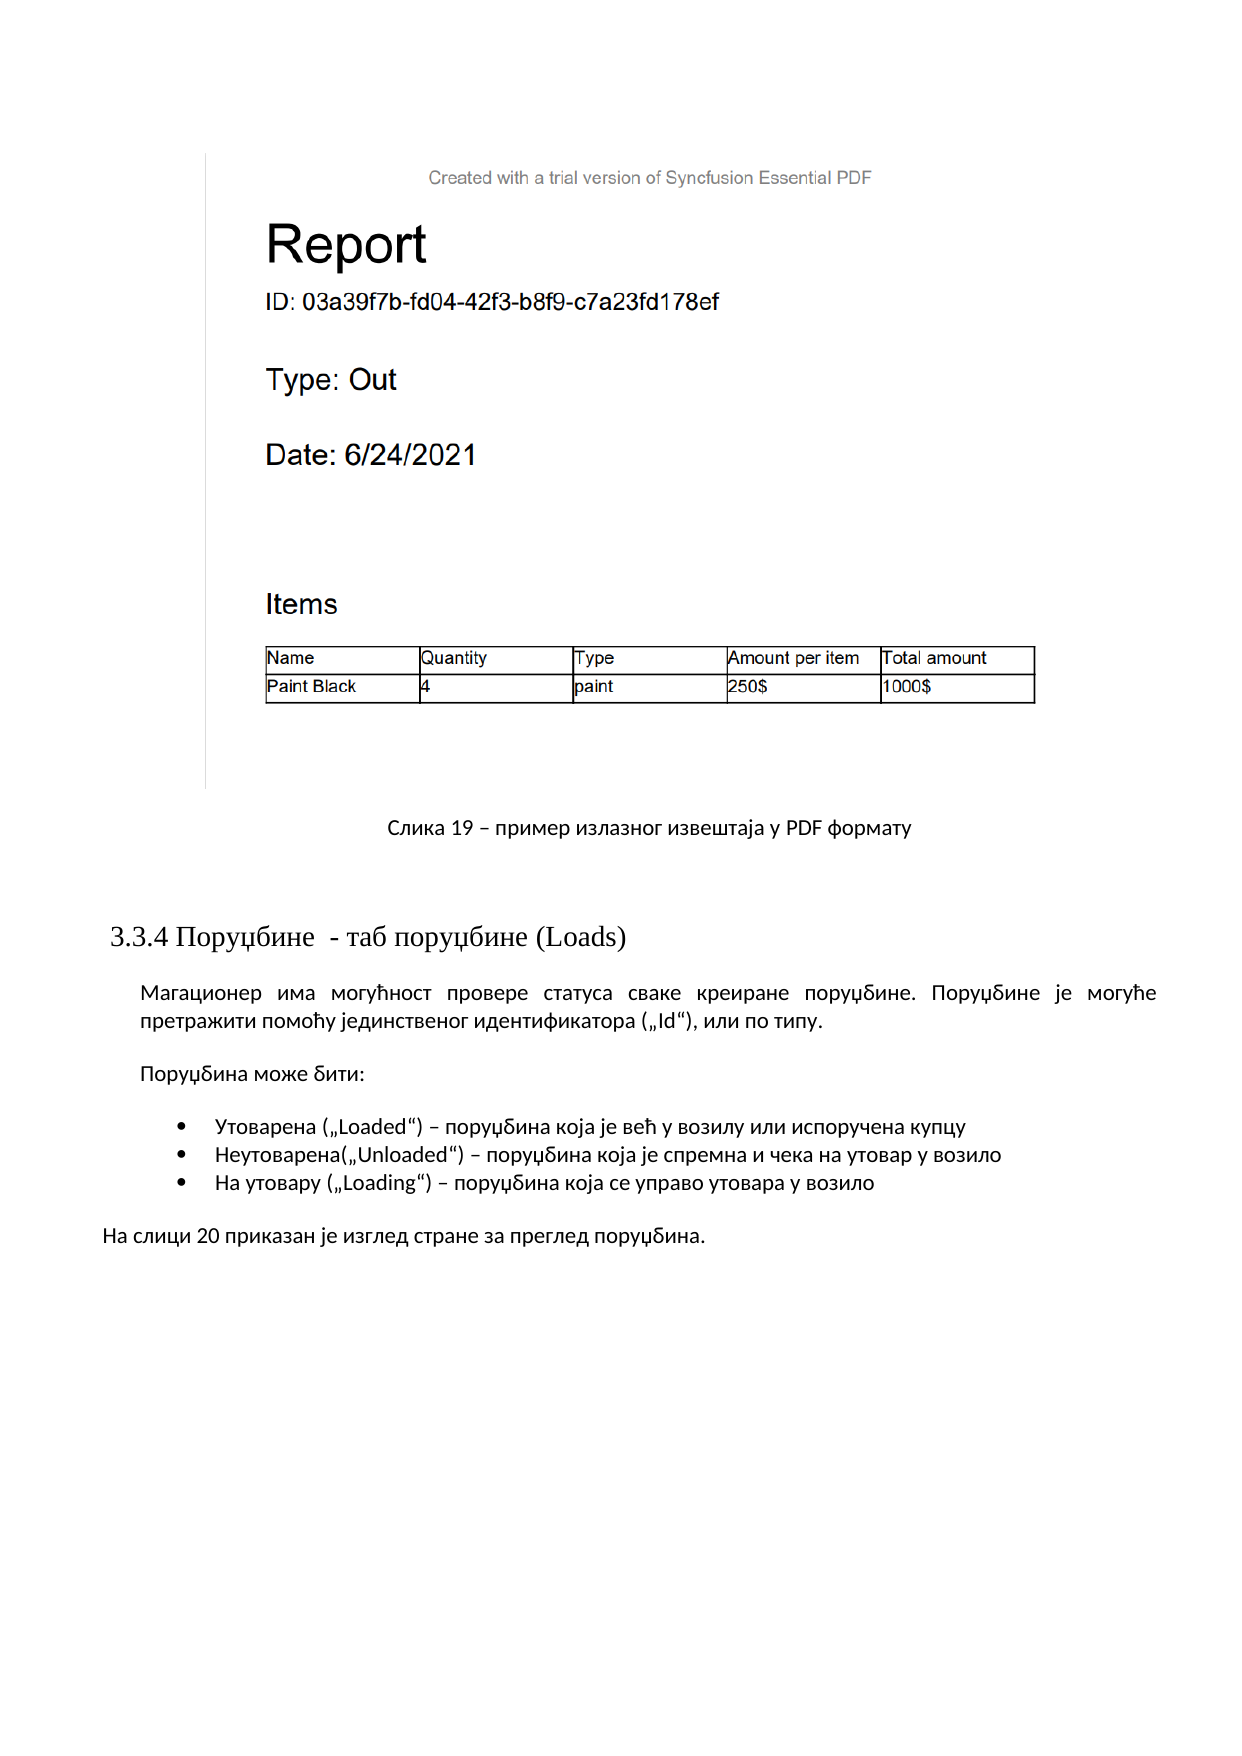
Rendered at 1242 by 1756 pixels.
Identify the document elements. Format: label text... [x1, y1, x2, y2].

picture [205, 153, 1094, 789]
subtitle 3.3.4 Поруџбине - таб поруџбине (Loads) [102, 919, 1159, 953]
list Неутоварена(„Unloaded“) – поруџбина која је спремна и чека на утовар у возило [177, 1140, 1159, 1168]
text На слици 20 приказан је изглед стране за преглед поруџбина. [102, 1221, 1159, 1249]
text Слика 19 – пример излазног извештаја у PDF формату [140, 813, 1159, 841]
text Магационер има могућност провере статуса сваке креиране поруџбине. Поруџбине је могуће претражити помоћу јединственог идентификатора („Id“), или по типу. [140, 978, 1159, 1034]
list На утовару („Loading“) – поруџбина која се управо утовара у возило [177, 1168, 1159, 1196]
list Утоварена („Loaded“) – поруџбина која је већ у возилу или испоручена купцу [177, 1112, 1159, 1140]
text Поруџбина може бити: [140, 1059, 1159, 1087]
